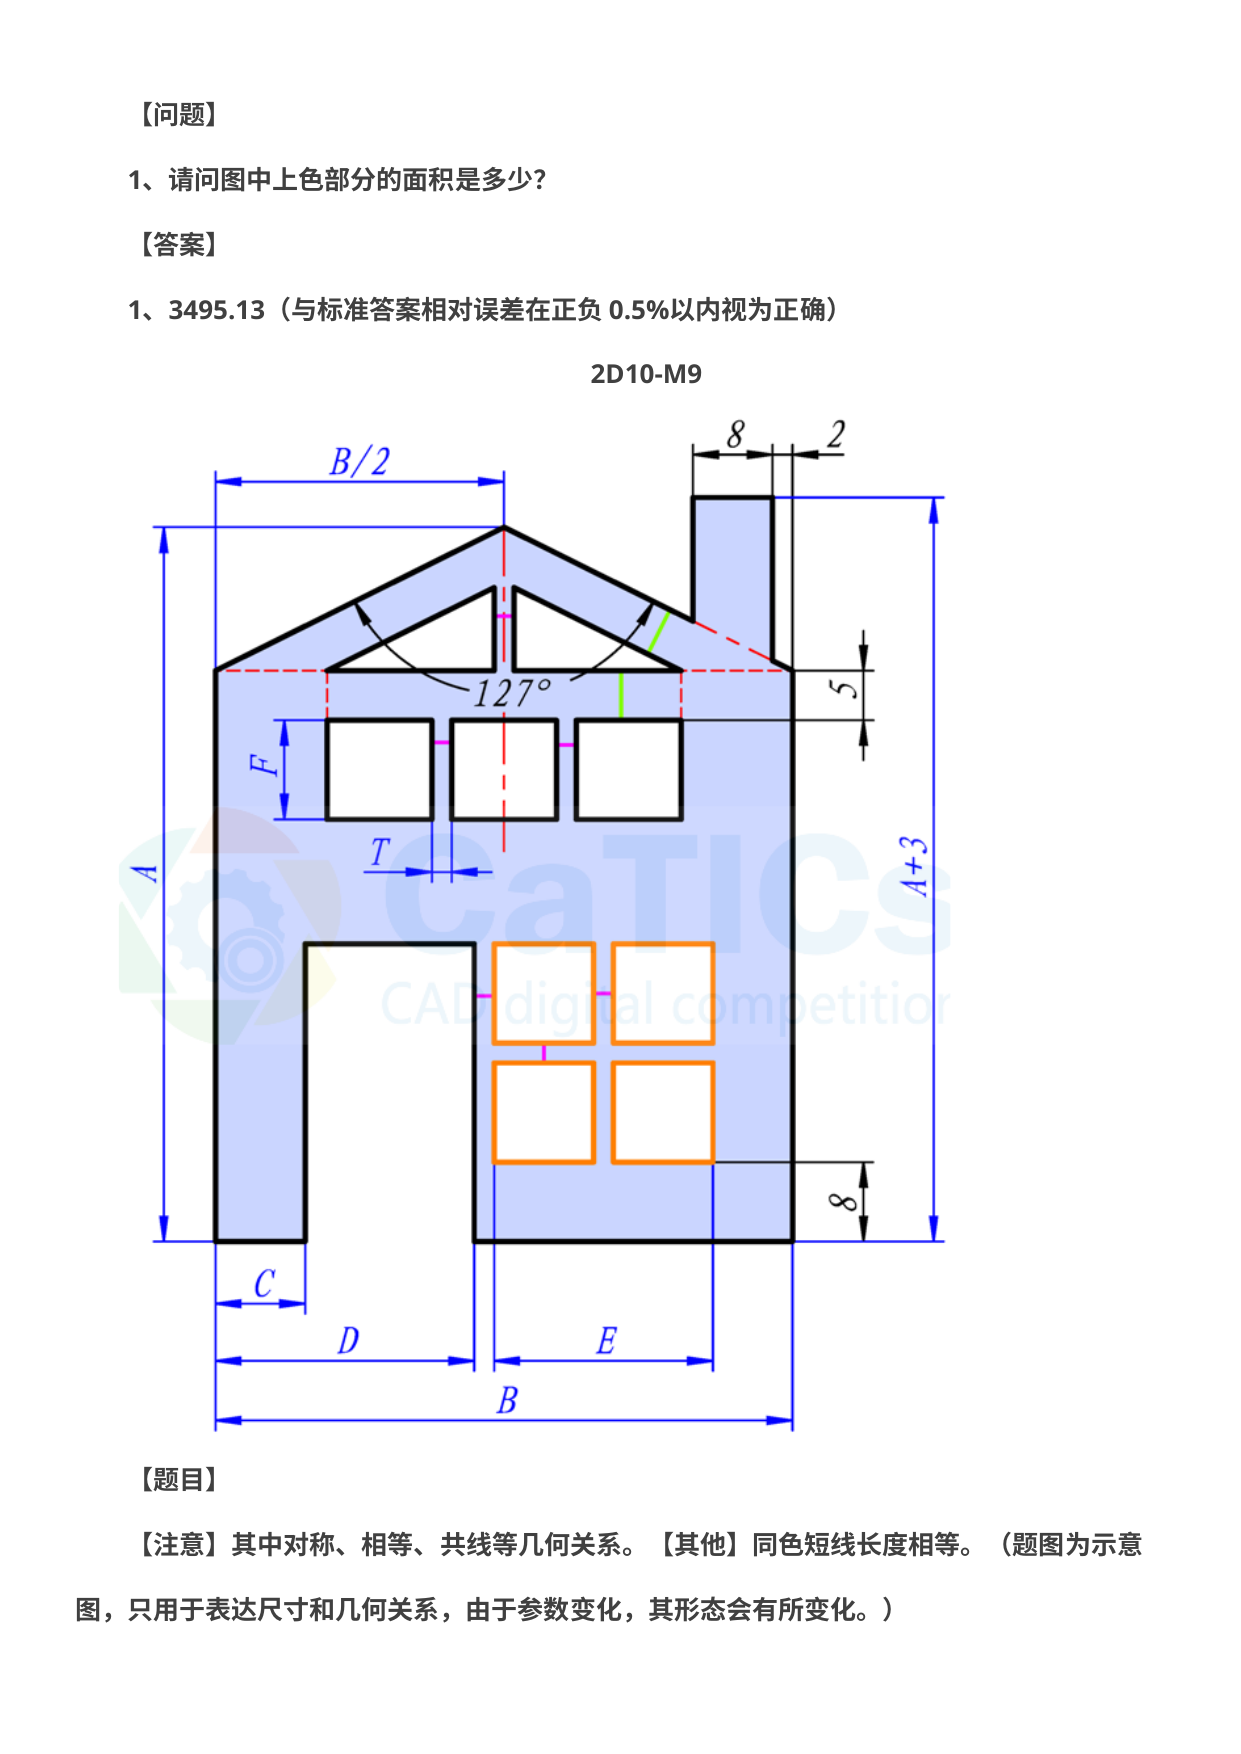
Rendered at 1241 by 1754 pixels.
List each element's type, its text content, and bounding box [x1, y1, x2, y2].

text 【题目】 [75, 1446, 1165, 1511]
text 【问题】 [75, 81, 1165, 146]
text 2D10-M9 [75, 341, 1165, 406]
text 【注意】其中对称、相等、共线等几何关系。【其他】同色短线长度相等。（题图为示意图，只用于表达尺寸和几何关系，由于参数变化，其形态会有所变化。） [75, 1511, 1165, 1641]
text 1、3495.13（与标准答案相对误差在正负0.5%以内视为正确） [75, 276, 1165, 341]
text 【答案】 [75, 211, 1165, 276]
picture [118, 410, 951, 1441]
text 1、请问图中上色部分的面积是多少？ [75, 146, 1165, 211]
